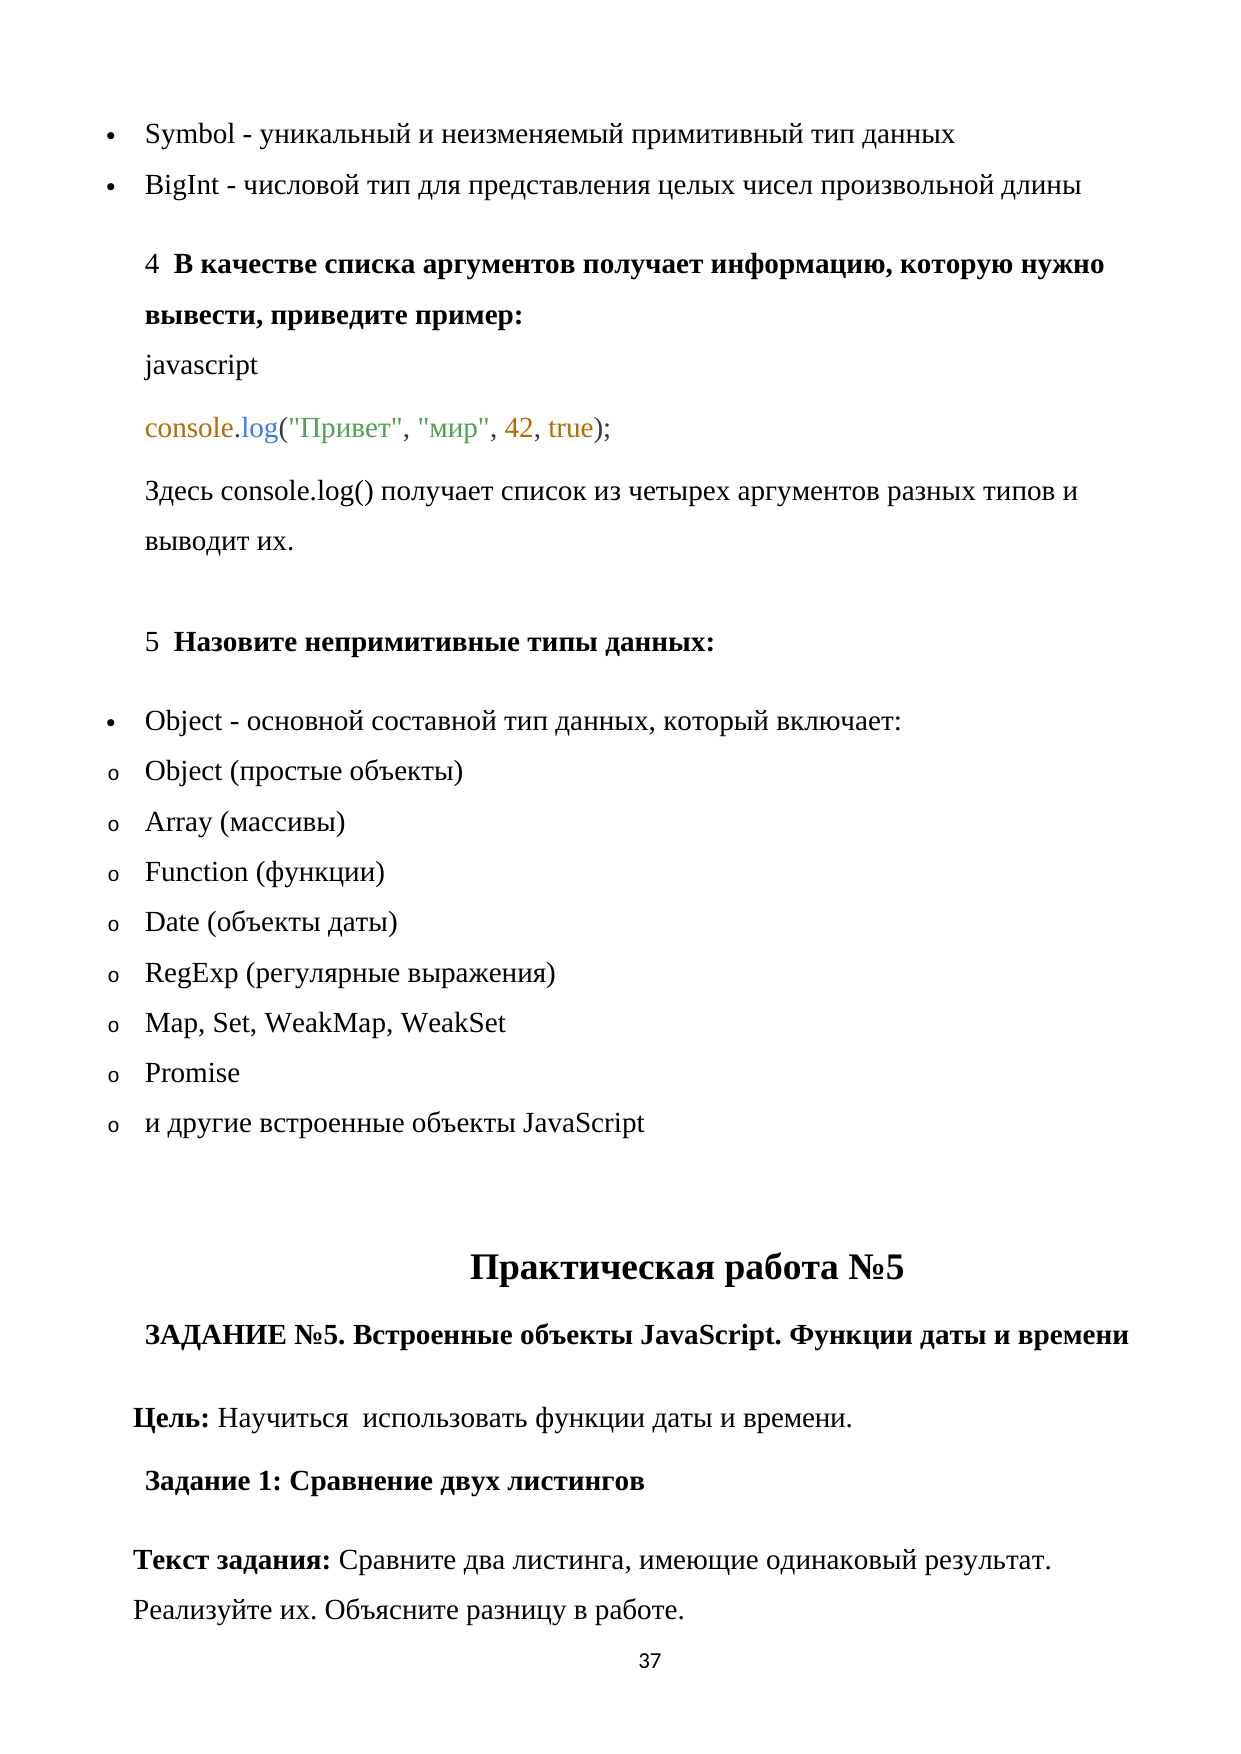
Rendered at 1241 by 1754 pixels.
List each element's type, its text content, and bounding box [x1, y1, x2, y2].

text 5 Назовите непримитивные типы данных: [144, 624, 1155, 657]
text javascript [144, 347, 1155, 381]
text 4 В качестве списка аргументов получает информацию, которую нужно вывести, приведите пример: [144, 246, 1155, 330]
list BigInt - числовой тип для представления целых чисел произвольной длины [107, 167, 1155, 201]
list Promise [107, 1055, 1155, 1089]
list Symbol - уникальный и неизменяемый примитивный тип данных [107, 117, 1155, 150]
text Практическая работа №5 [208, 1244, 1166, 1288]
list Date (объекты даты) [107, 904, 1155, 938]
list RegExp (регулярные выражения) [107, 955, 1155, 988]
text console.log("Привет", "мир", 42, true); [144, 410, 1155, 443]
list Object - основной составной тип данных, который включает: [107, 703, 1155, 737]
text Здесь console.log() получает список из четырех аргументов разных типов и выводит их. [144, 473, 1155, 557]
text ЗАДАНИЕ №5. Встроенные объекты JavaScript. Функции даты и времени [144, 1317, 1155, 1350]
list Object (простые объекты) [107, 753, 1155, 787]
list Array (массивы) [107, 804, 1155, 837]
list и другие встроенные объекты JavaScript [107, 1106, 1155, 1139]
text Цель: Научиться использовать функции даты и времени. [133, 1400, 1166, 1433]
text Задание 1: Сравнение двух листингов [144, 1463, 1155, 1496]
list Map, Set, WeakMap, WeakSet [107, 1005, 1155, 1038]
text Текст задания: Сравните два листинга, имеющие одинаковый результат. Реализуйте их. Объясните разницу в работе. [133, 1542, 1166, 1626]
list Function (функции) [107, 854, 1155, 888]
